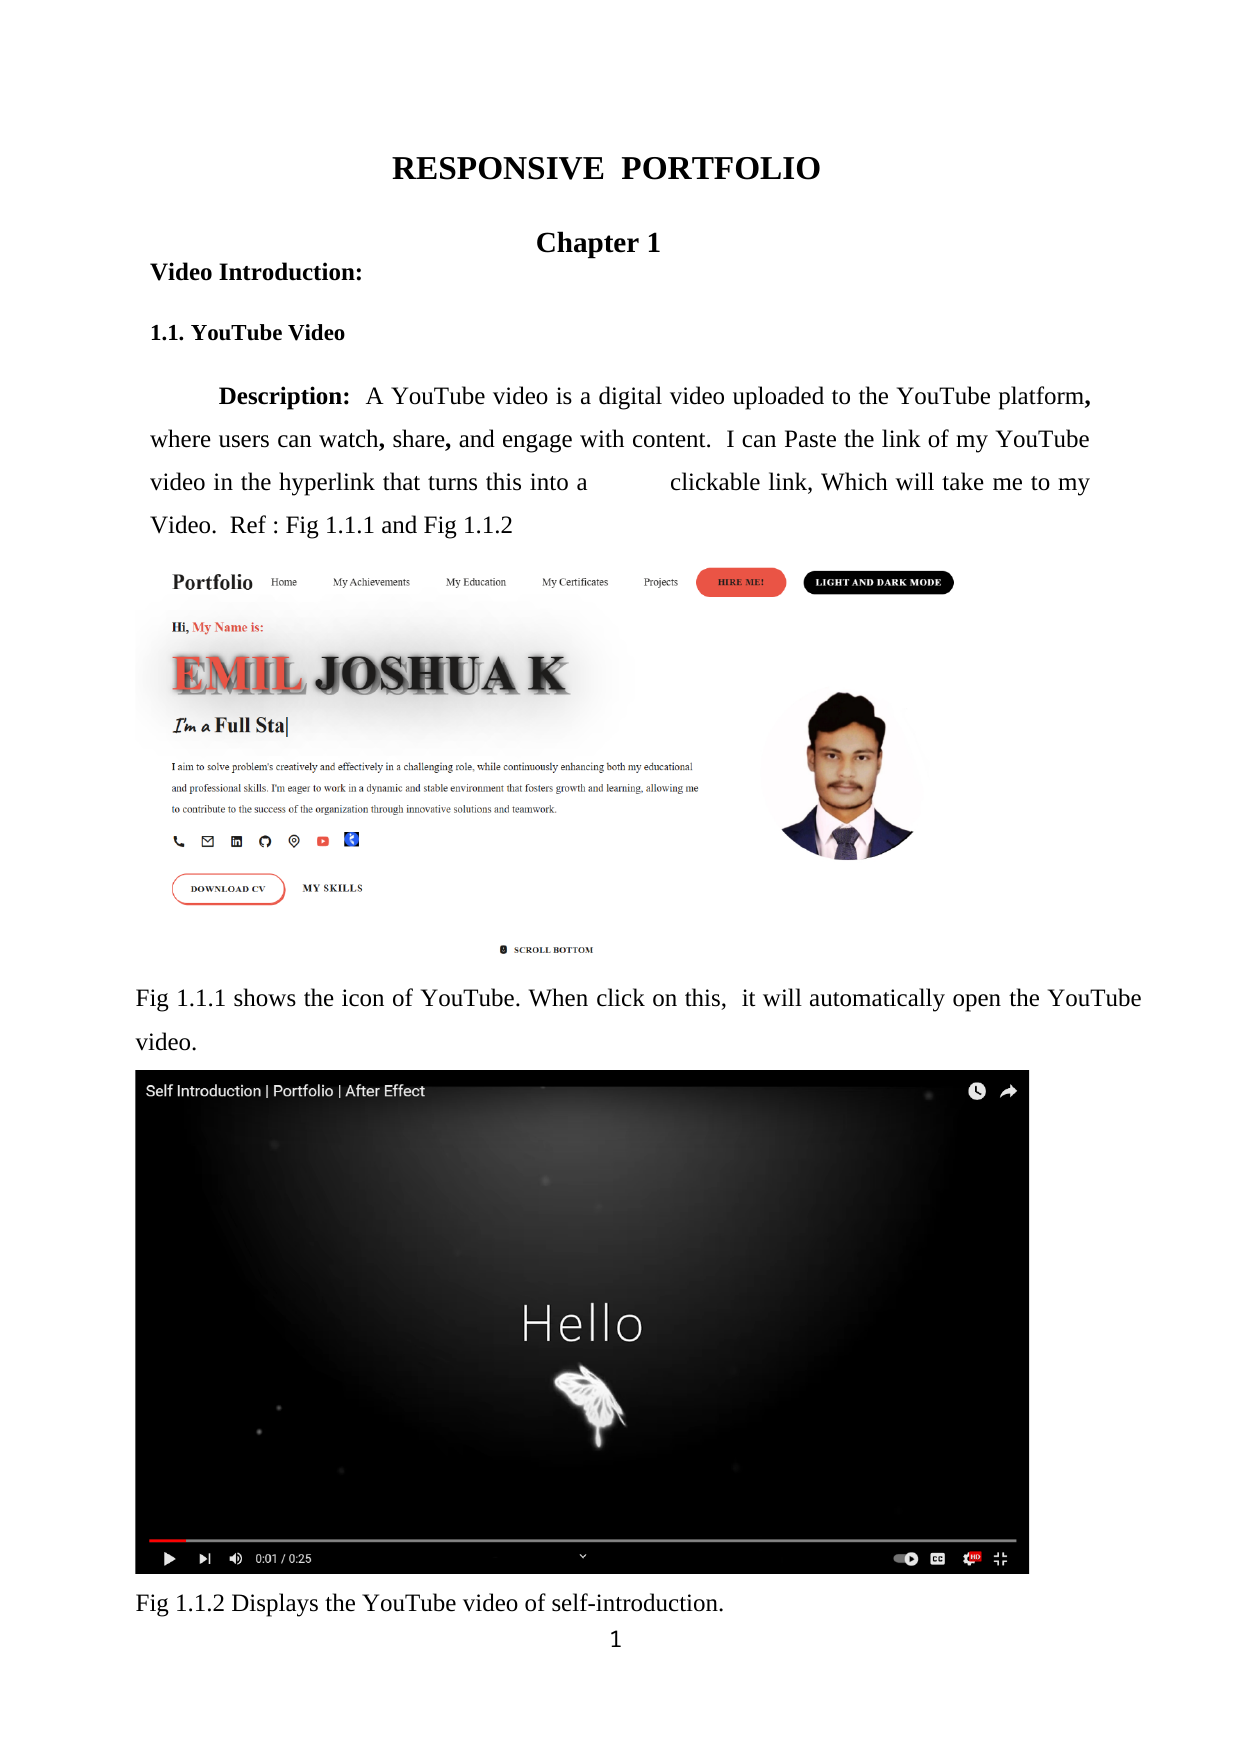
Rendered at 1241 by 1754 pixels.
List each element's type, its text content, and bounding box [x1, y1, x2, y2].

subtitle Chapter 1 [536, 225, 1142, 258]
text 1.1. YouTube Video [150, 319, 367, 346]
text Fig 1.1.2 Displays the YouTube video of self-introduction. [135, 1588, 1041, 1617]
text Description: A YouTube video is a digital video uploaded to the YouTube platform, where users can watch, share, and engage with content. I can Paste the link of my YouTube video in the hyperlink that turns this into a clickable link, Which will take me to my Video. Ref : Fig 1.1.1 and Fig 1.1.2 [150, 381, 1090, 539]
picture [135, 1070, 1030, 1574]
picture [135, 553, 999, 969]
subtitle Video Introduction: [150, 257, 367, 286]
title RESPONSIVE PORTFOLIO [392, 148, 1142, 186]
text Fig 1.1.1 shows the icon of YouTube. When click on this, it will automatically open the YouTube video. [135, 983, 1142, 1055]
